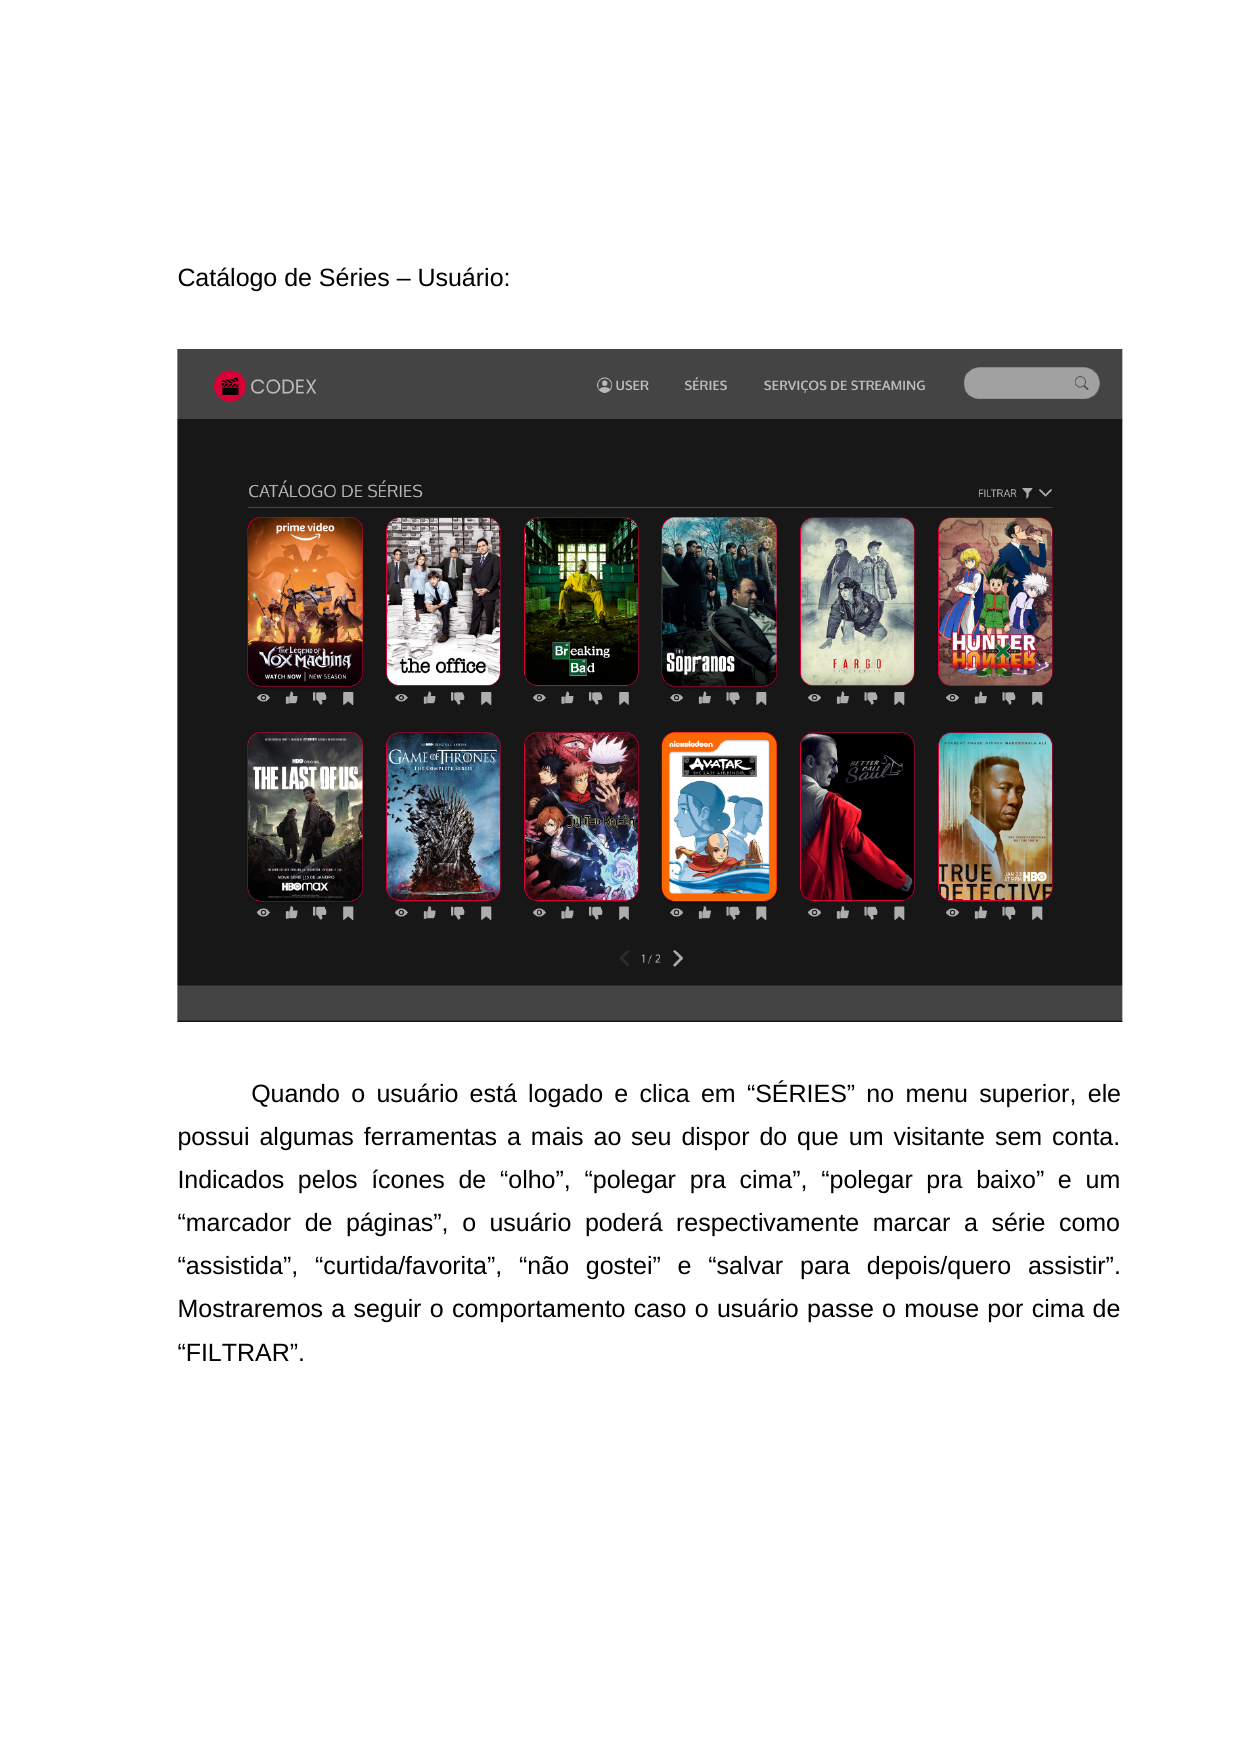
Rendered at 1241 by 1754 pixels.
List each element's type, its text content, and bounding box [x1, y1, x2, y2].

text Catálogo de Séries – Usuário: [177, 263, 1122, 292]
text Quando o usuário está logado e clica em “SÉRIES” no menu superior, ele possui algumas ferramentas a mais ao seu dispor do que um visitante sem conta. Indicados pelos ícones de “olho”, “polegar pra cima”, “polegar pra baixo” e um “marcador de páginas”, o usuário poderá respectivamente marcar a série como “assistida”, “curtida/favorita”, “não gostei” e “salvar para depois/quero assistir”. Mostraremos a seguir o comportamento caso o usuário passe o mouse por cima de “FILTRAR”. [177, 1079, 1122, 1366]
picture [177, 349, 1123, 1022]
